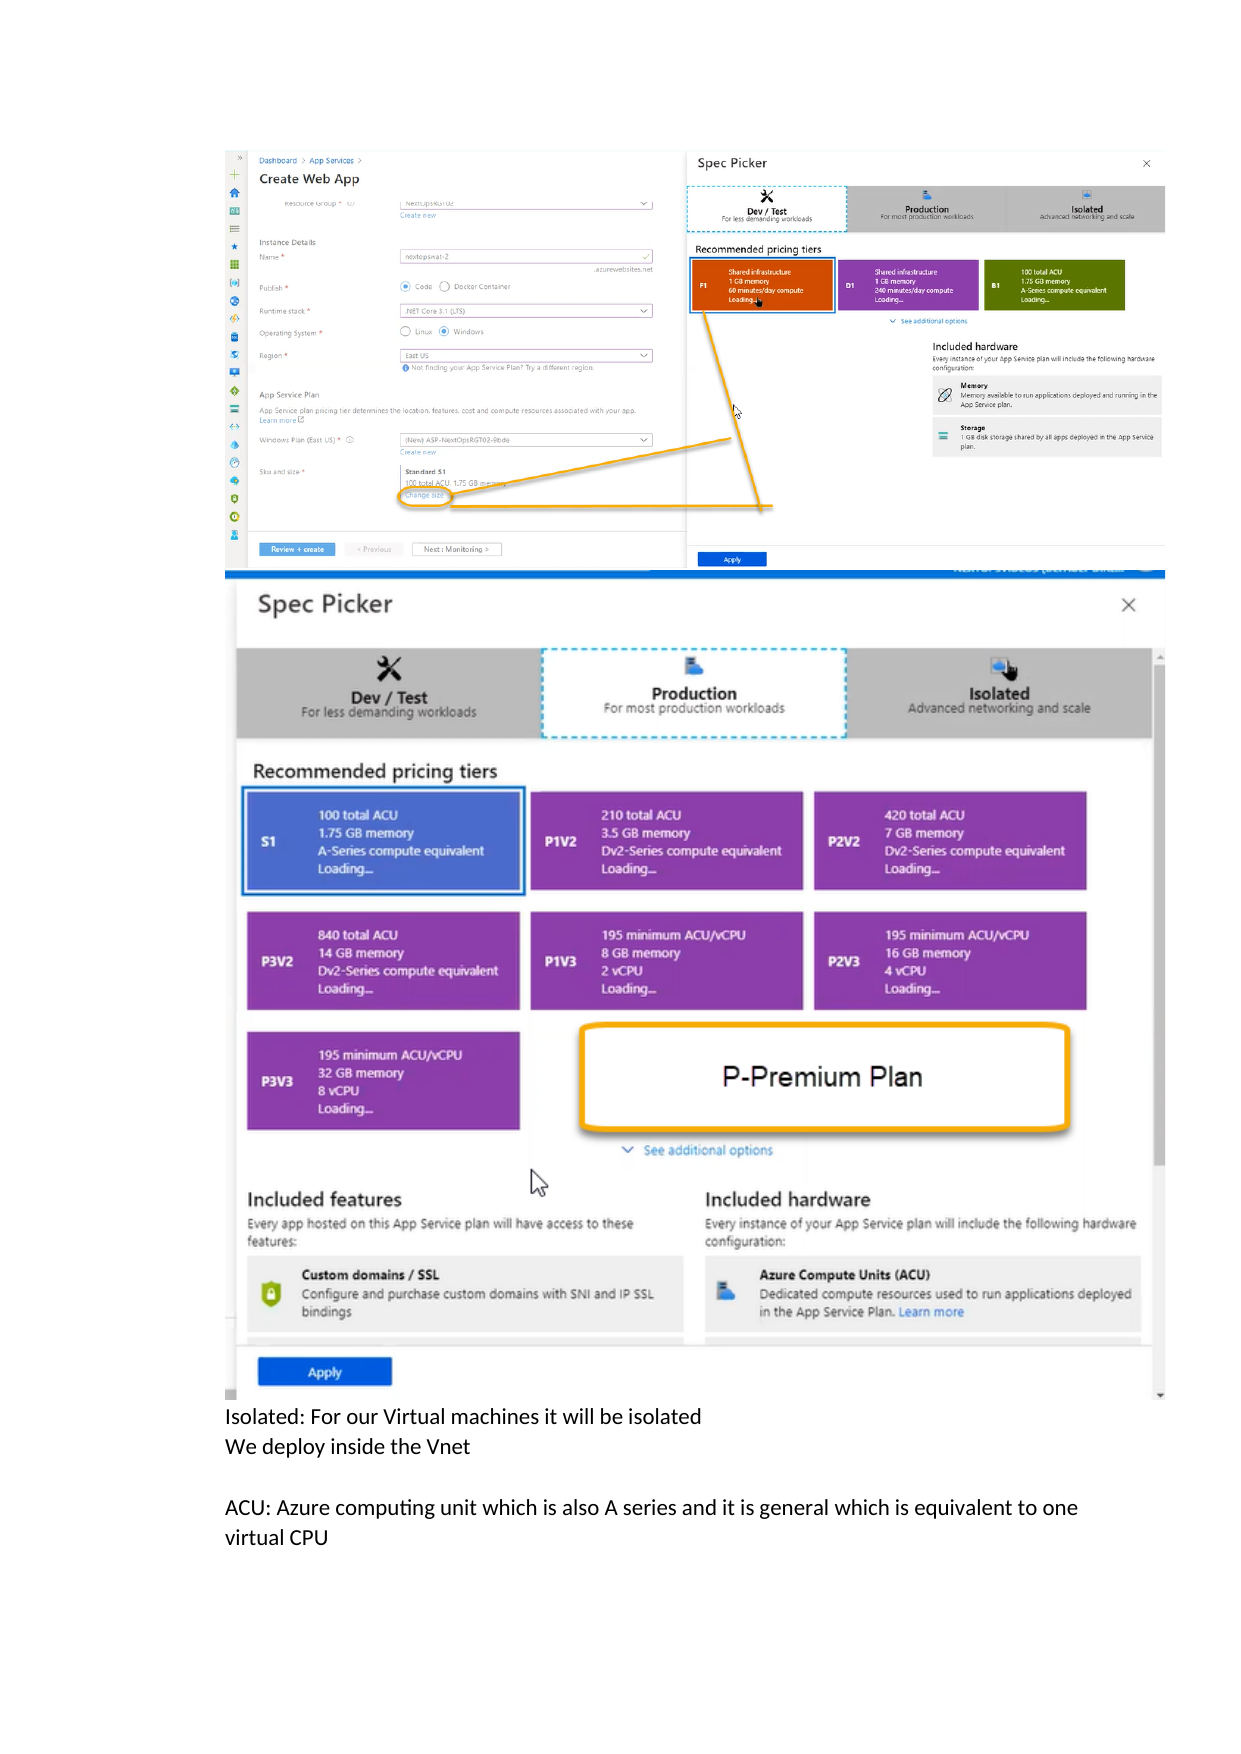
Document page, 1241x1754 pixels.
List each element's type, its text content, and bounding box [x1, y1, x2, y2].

picture [225, 150, 1166, 568]
list Isolated: For our Virtual machines it will be isolated [225, 1402, 1090, 1430]
list ACU: Azure computing unit which is also A series and it is general which is equivalent to one virtual CPU [225, 1493, 1090, 1551]
list We deploy inside the Vnet [225, 1432, 1090, 1460]
picture [225, 570, 1166, 1400]
